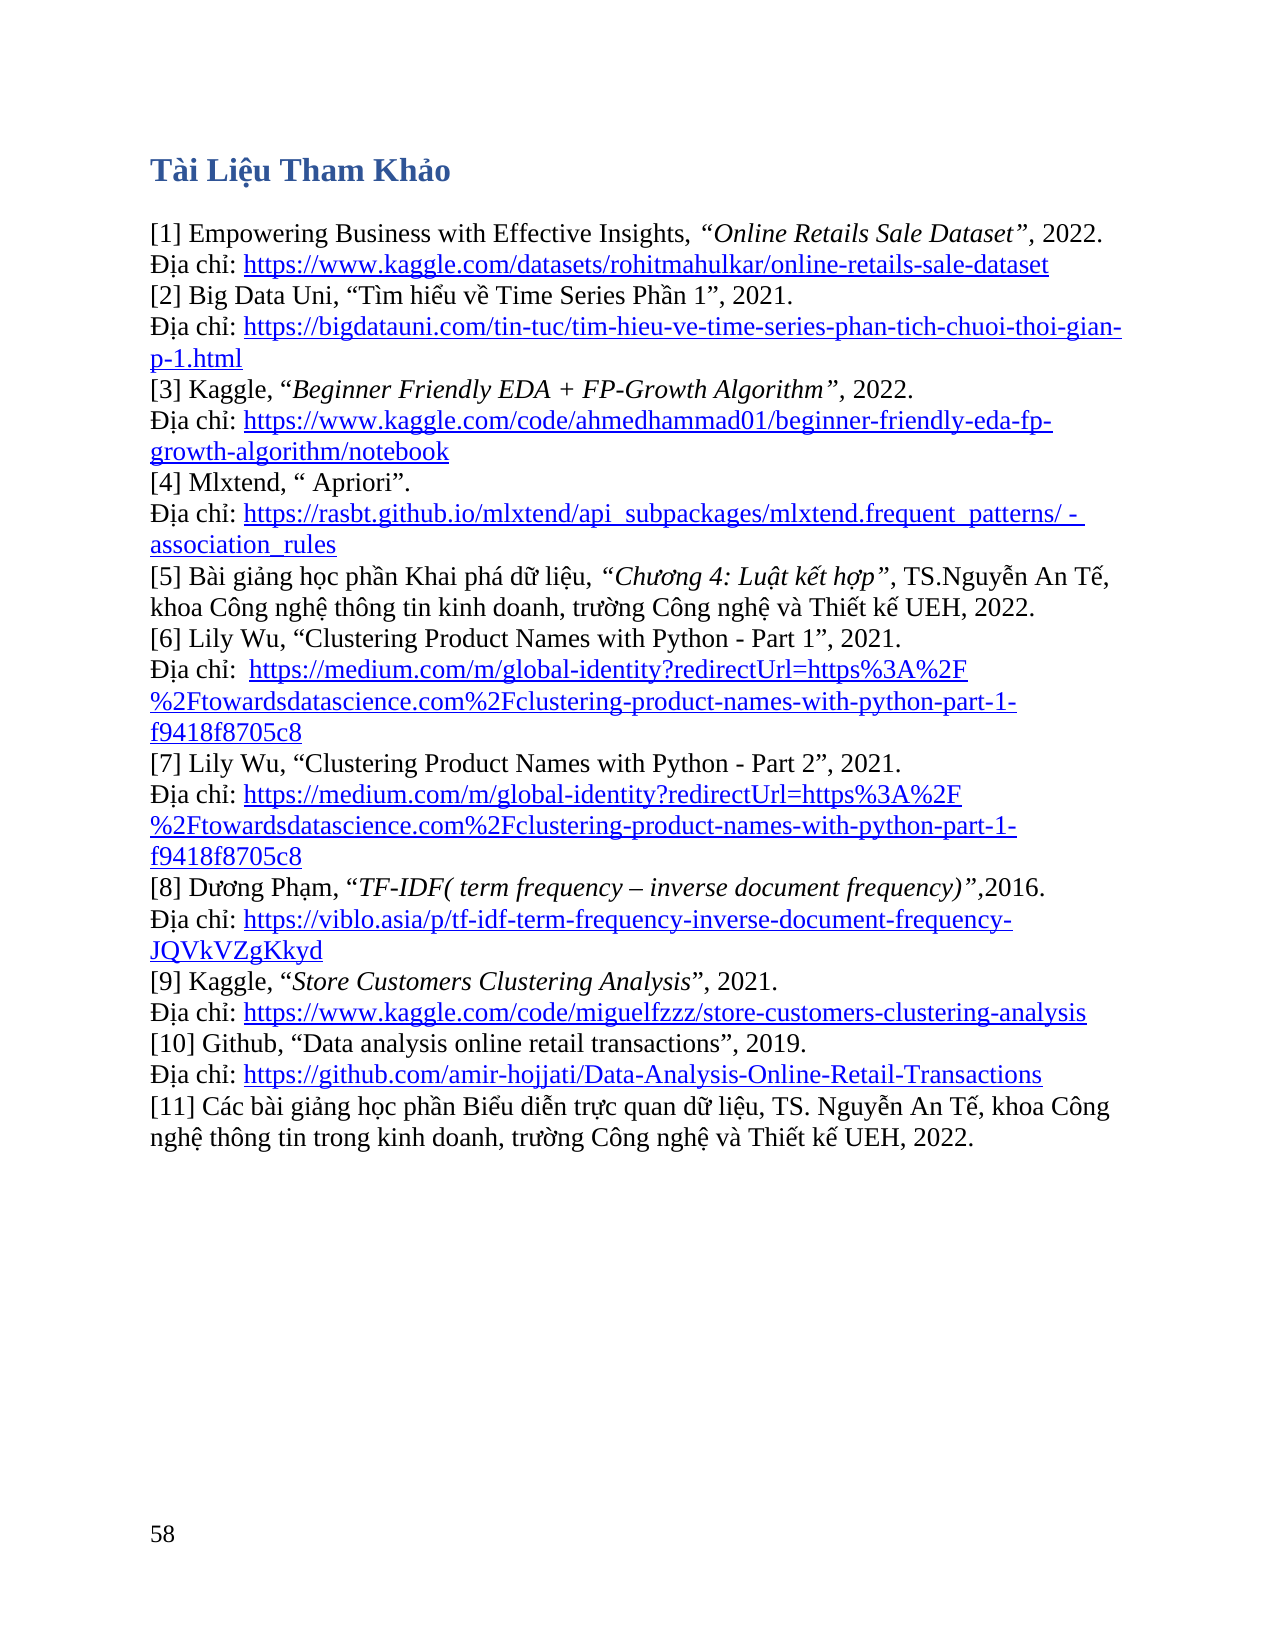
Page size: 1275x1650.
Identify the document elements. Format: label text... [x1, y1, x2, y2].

text Địa chỉ: https://medium.com/m/global-identity?redirectUrl=https%3A%2F%2Ftowardsdatascience.com%2Fclustering-product-names-with-python-part-1-f9418f8705c8 [150, 778, 1125, 872]
text [3] Kaggle, “Beginner Friendly EDA + FP-Growth Algorithm”, 2022. [150, 373, 1125, 404]
text [11] Các bài giảng học phần Biểu diễn trực quan dữ liệu, TS. Nguyễn An Tế, khoa Công nghệ thông tin trong kinh doanh, trường Công nghệ và Thiết kế UEH, 2022. [150, 1089, 1125, 1152]
text [1] Empowering Business with Effective Insights, “Online Retails Sale Dataset”, 2022. Địa chỉ: https://www.kaggle.com/datasets/rohitmahulkar/online-retails-sale-dataset [150, 217, 1125, 279]
text Địa chỉ: https://www.kaggle.com/code/miguelfzzz/store-customers-clustering-analysis [150, 996, 1125, 1027]
subtitle Tài Liệu Tham Khảo [150, 150, 1125, 188]
text Địa chỉ: https://www.kaggle.com/code/ahmedhammad01/beginner-friendly-eda-fp-growth-algorithm/notebook [150, 404, 1125, 466]
text [4] Mlxtend, “ Apriori”. [150, 466, 1125, 497]
text [8] Dương Phạm, “TF-IDF( term frequency – inverse document frequency)”,2016. [150, 872, 1125, 903]
text [5] Bài giảng học phần Khai phá dữ liệu, “Chương 4: Luật kết hợp”, TS.Nguyễn An Tế, khoa Công nghệ thông tin kinh doanh, trường Công nghệ và Thiết kế UEH, 2022. [150, 560, 1125, 622]
text Địa chỉ: https://viblo.asia/p/tf-idf-term-frequency-inverse-document-frequency-JQVkVZgKkyd [150, 903, 1125, 965]
text [10] Github, “Data analysis online retail transactions”, 2019. [150, 1027, 1125, 1058]
text [2] Big Data Uni, “Tìm hiểu về Time Series Phần 1”, 2021. [150, 279, 1125, 311]
text [9] Kaggle, “Store Customers Clustering Analysis”, 2021. [150, 965, 1125, 996]
text [7] Lily Wu, “Clustering Product Names with Python - Part 2”, 2021. [150, 747, 1125, 778]
text [6] Lily Wu, “Clustering Product Names with Python - Part 1”, 2021. [150, 622, 1125, 653]
text Địa chỉ: https://medium.com/m/global-identity?redirectUrl=https%3A%2F%2Ftowardsdatascience.com%2Fclustering-product-names-with-python-part-1-f9418f8705c8 [150, 653, 1125, 747]
text Địa chỉ: https://bigdatauni.com/tin-tuc/tim-hieu-ve-time-series-phan-tich-chuoi-thoi-gian-p-1.html [150, 311, 1125, 373]
text Địa chỉ: https://rasbt.github.io/mlxtend/api_subpackages/mlxtend.frequent_patterns/ - association_rules [150, 497, 1125, 560]
text Địa chỉ: https://github.com/amir-hojjati/Data-Analysis-Online-Retail-Transactions [150, 1058, 1125, 1089]
